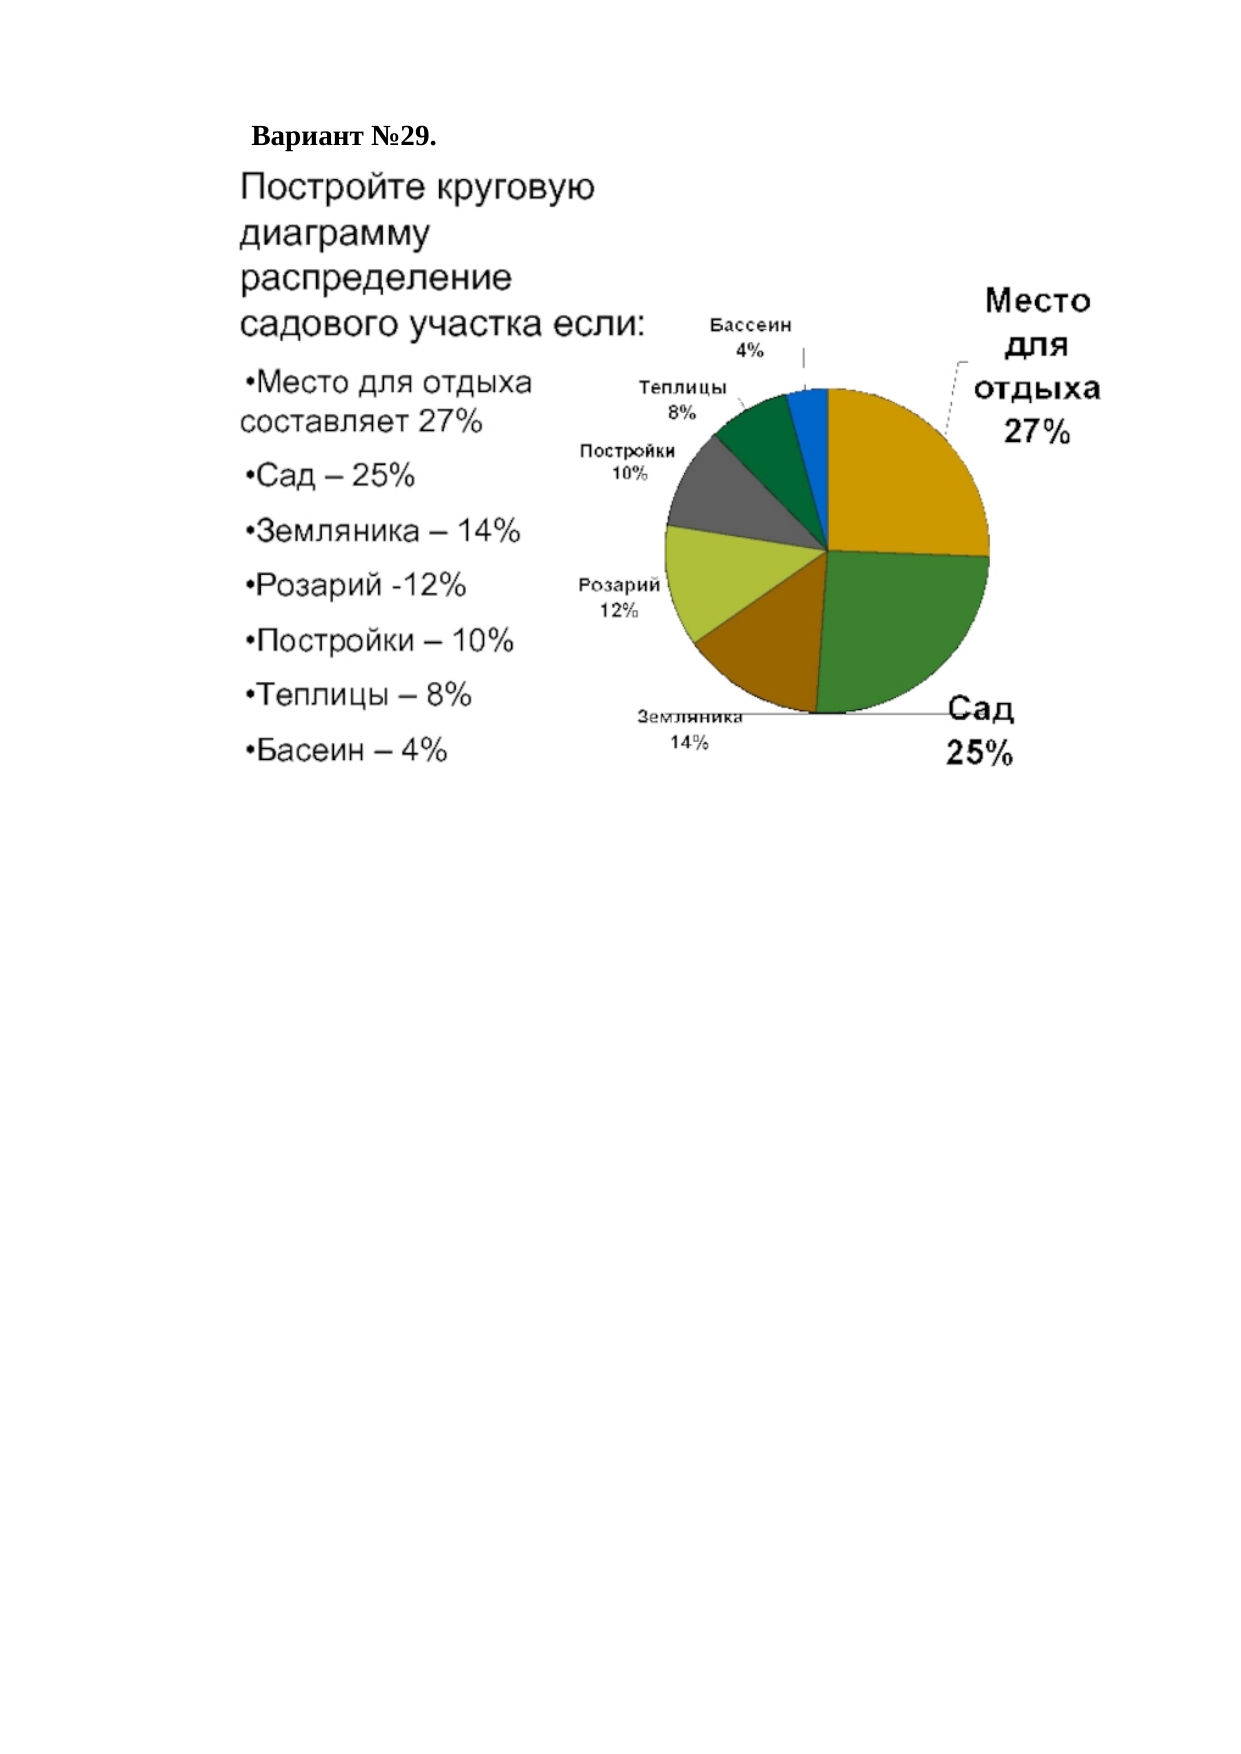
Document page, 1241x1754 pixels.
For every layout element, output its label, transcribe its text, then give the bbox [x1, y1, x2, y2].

picture [219, 168, 1110, 777]
text Вариант №29. [177, 118, 1152, 152]
